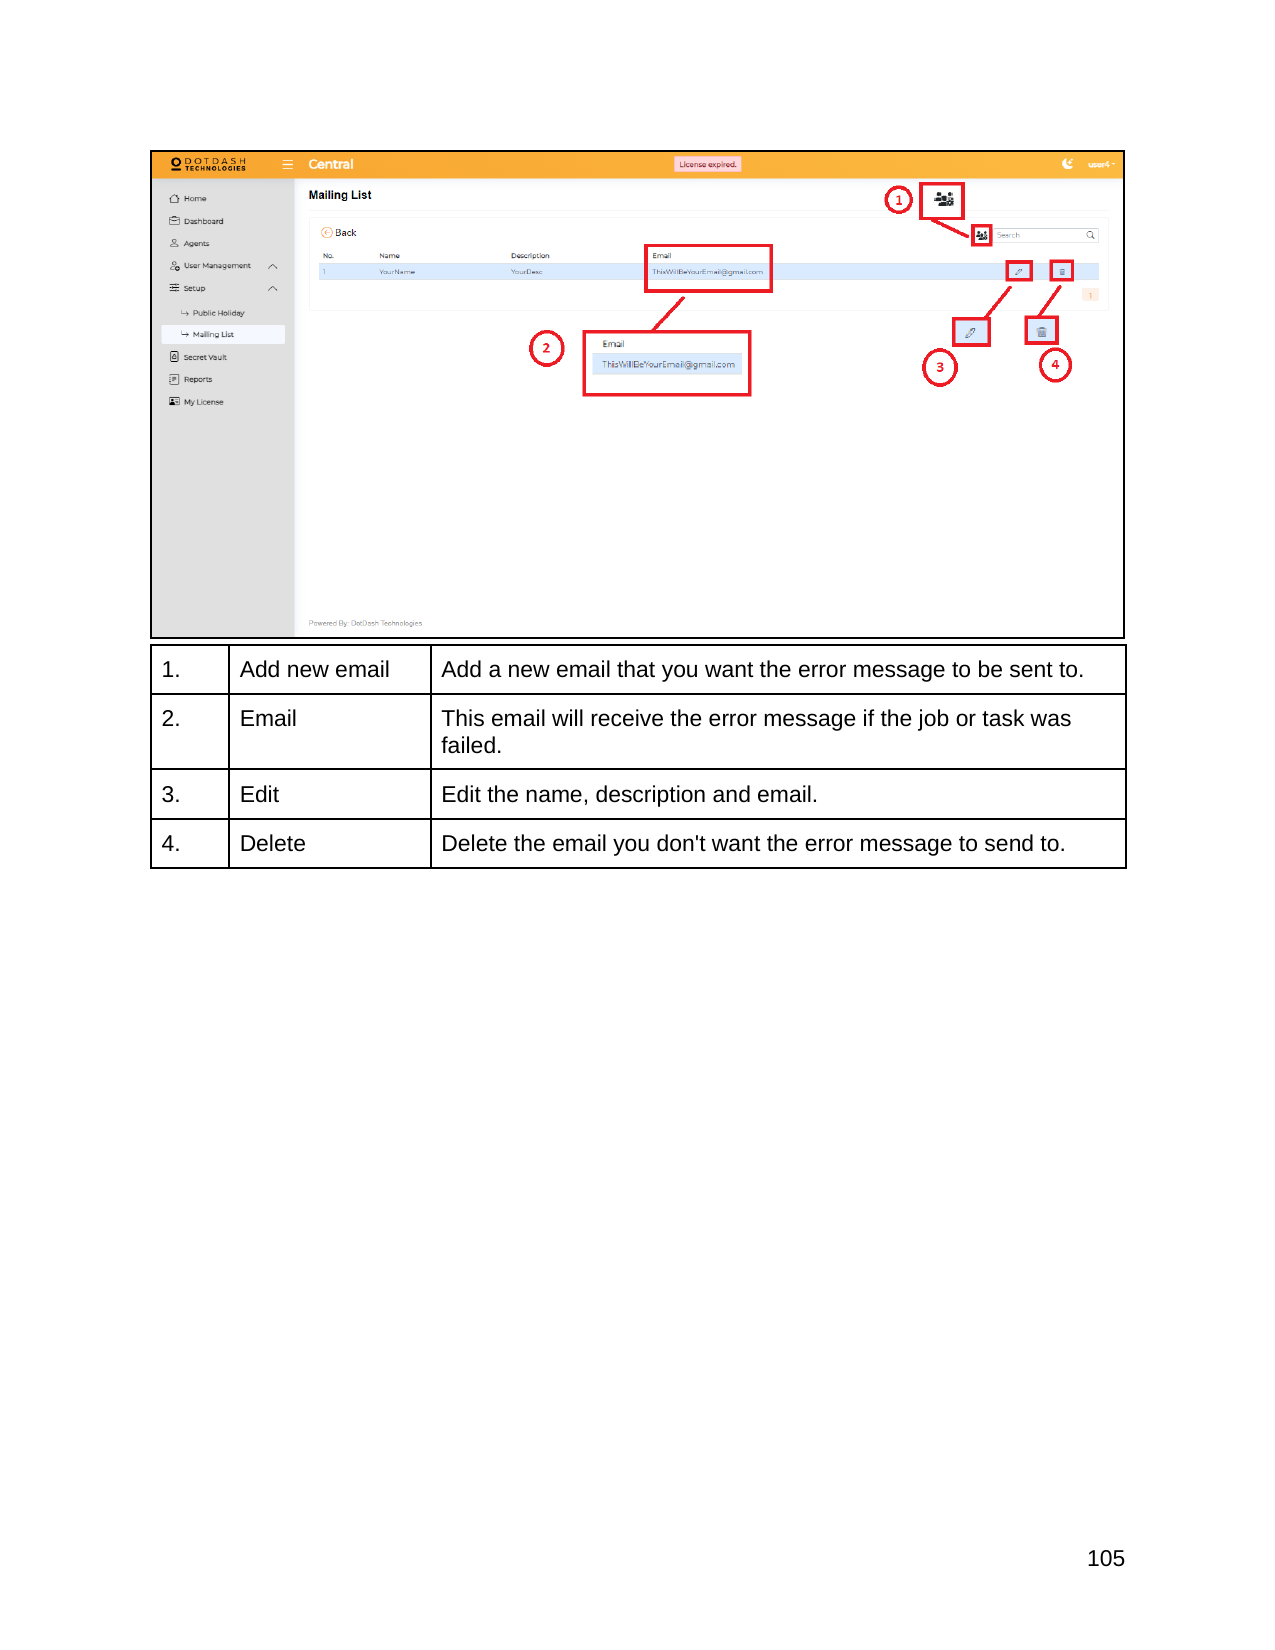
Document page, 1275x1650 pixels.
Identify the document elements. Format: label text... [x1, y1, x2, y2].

table_header Add new email [230, 646, 430, 693]
table_cell This email will receive the error message if the job or task was failed. [432, 695, 1125, 768]
table_cell 2. [152, 695, 228, 768]
table_cell 3. [152, 770, 228, 818]
table_cell Delete [230, 820, 430, 867]
table_cell Edit [230, 770, 430, 818]
table_header Add a new email that you want the error message to be sent to. [432, 646, 1125, 693]
picture [152, 152, 1123, 637]
table_cell 4. [152, 820, 228, 867]
table_cell Email [230, 695, 430, 768]
table_header 1. [152, 646, 228, 693]
table_cell Delete the email you don't want the error message to send to. [432, 820, 1125, 867]
table_cell Edit the name, description and email. [432, 770, 1125, 818]
